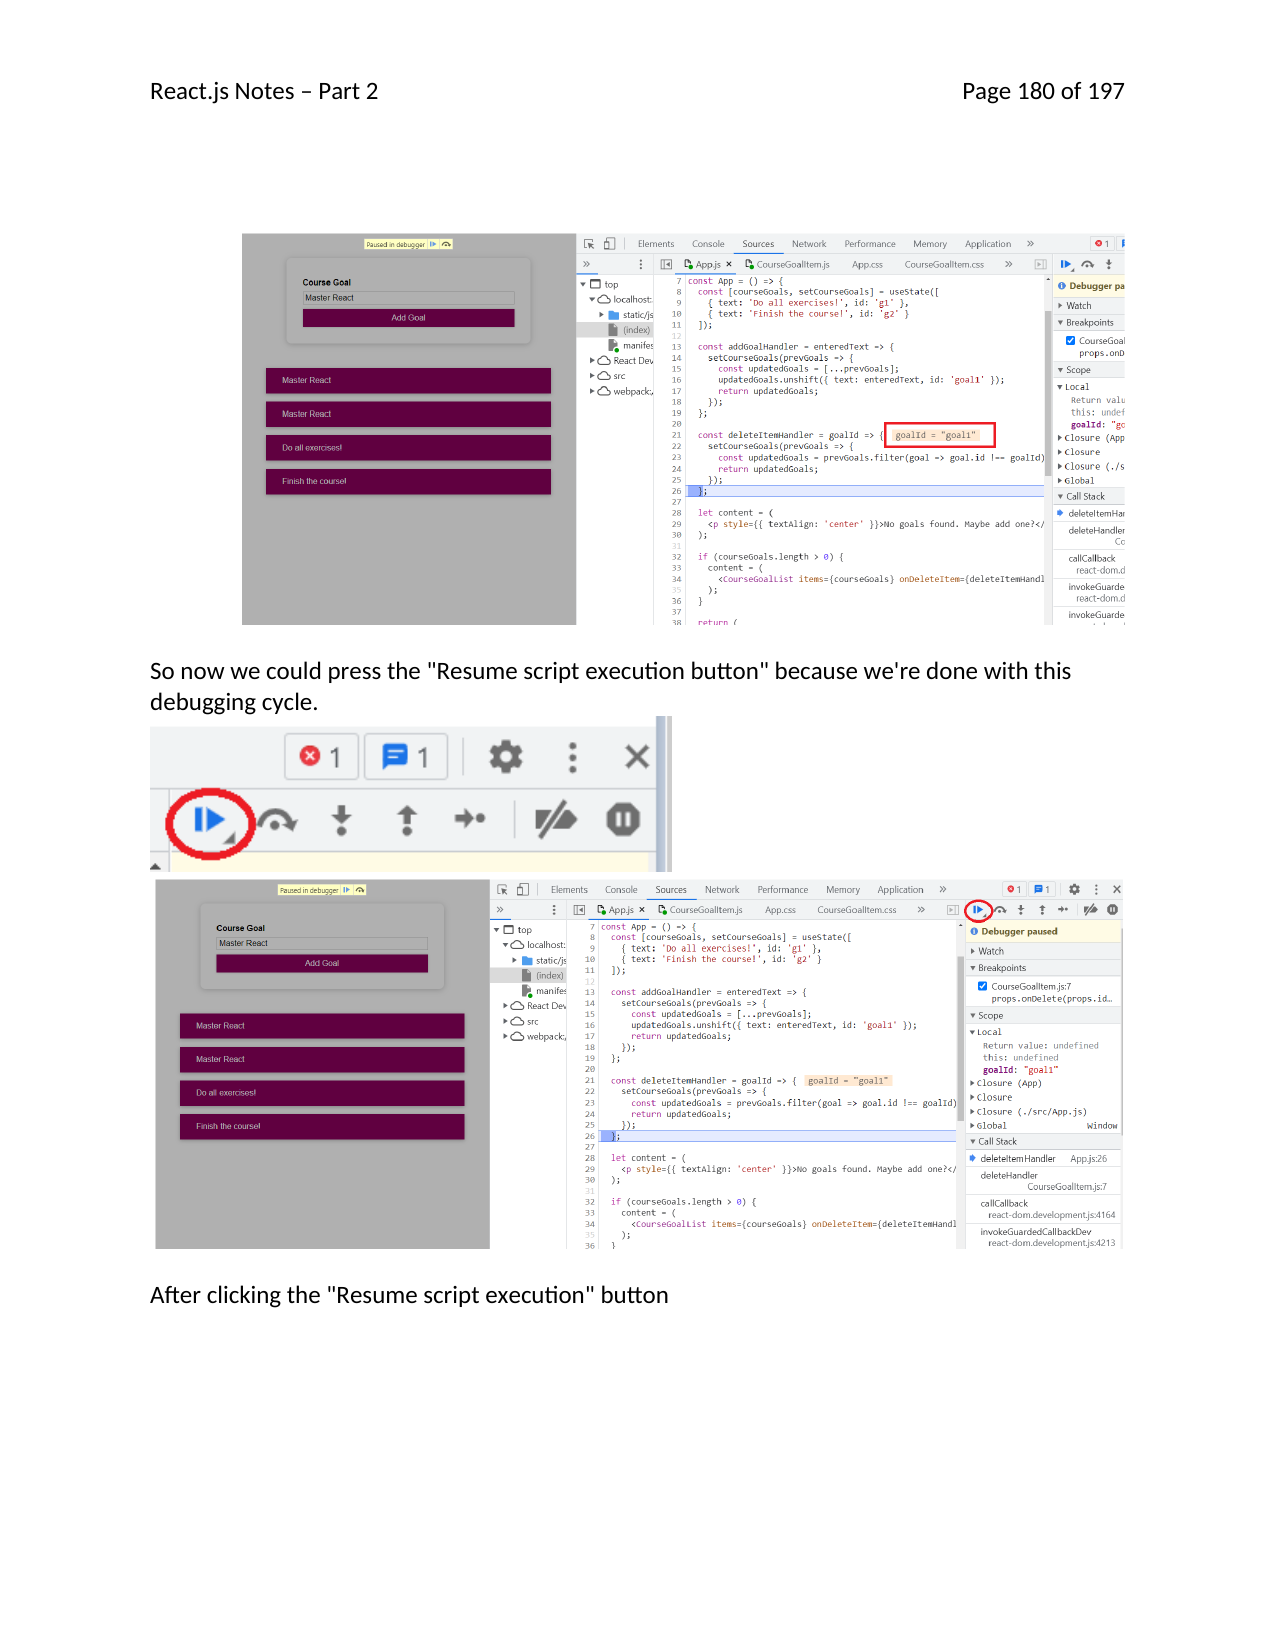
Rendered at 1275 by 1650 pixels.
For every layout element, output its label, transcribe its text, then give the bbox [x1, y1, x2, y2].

picture [150, 716, 1124, 1249]
text So now we could press the "Resume script execution button" because we're done with this debugging cycle. [150, 655, 1125, 716]
text After clicking the "Resume script execution" button [150, 1279, 1125, 1309]
picture [150, 150, 1125, 625]
